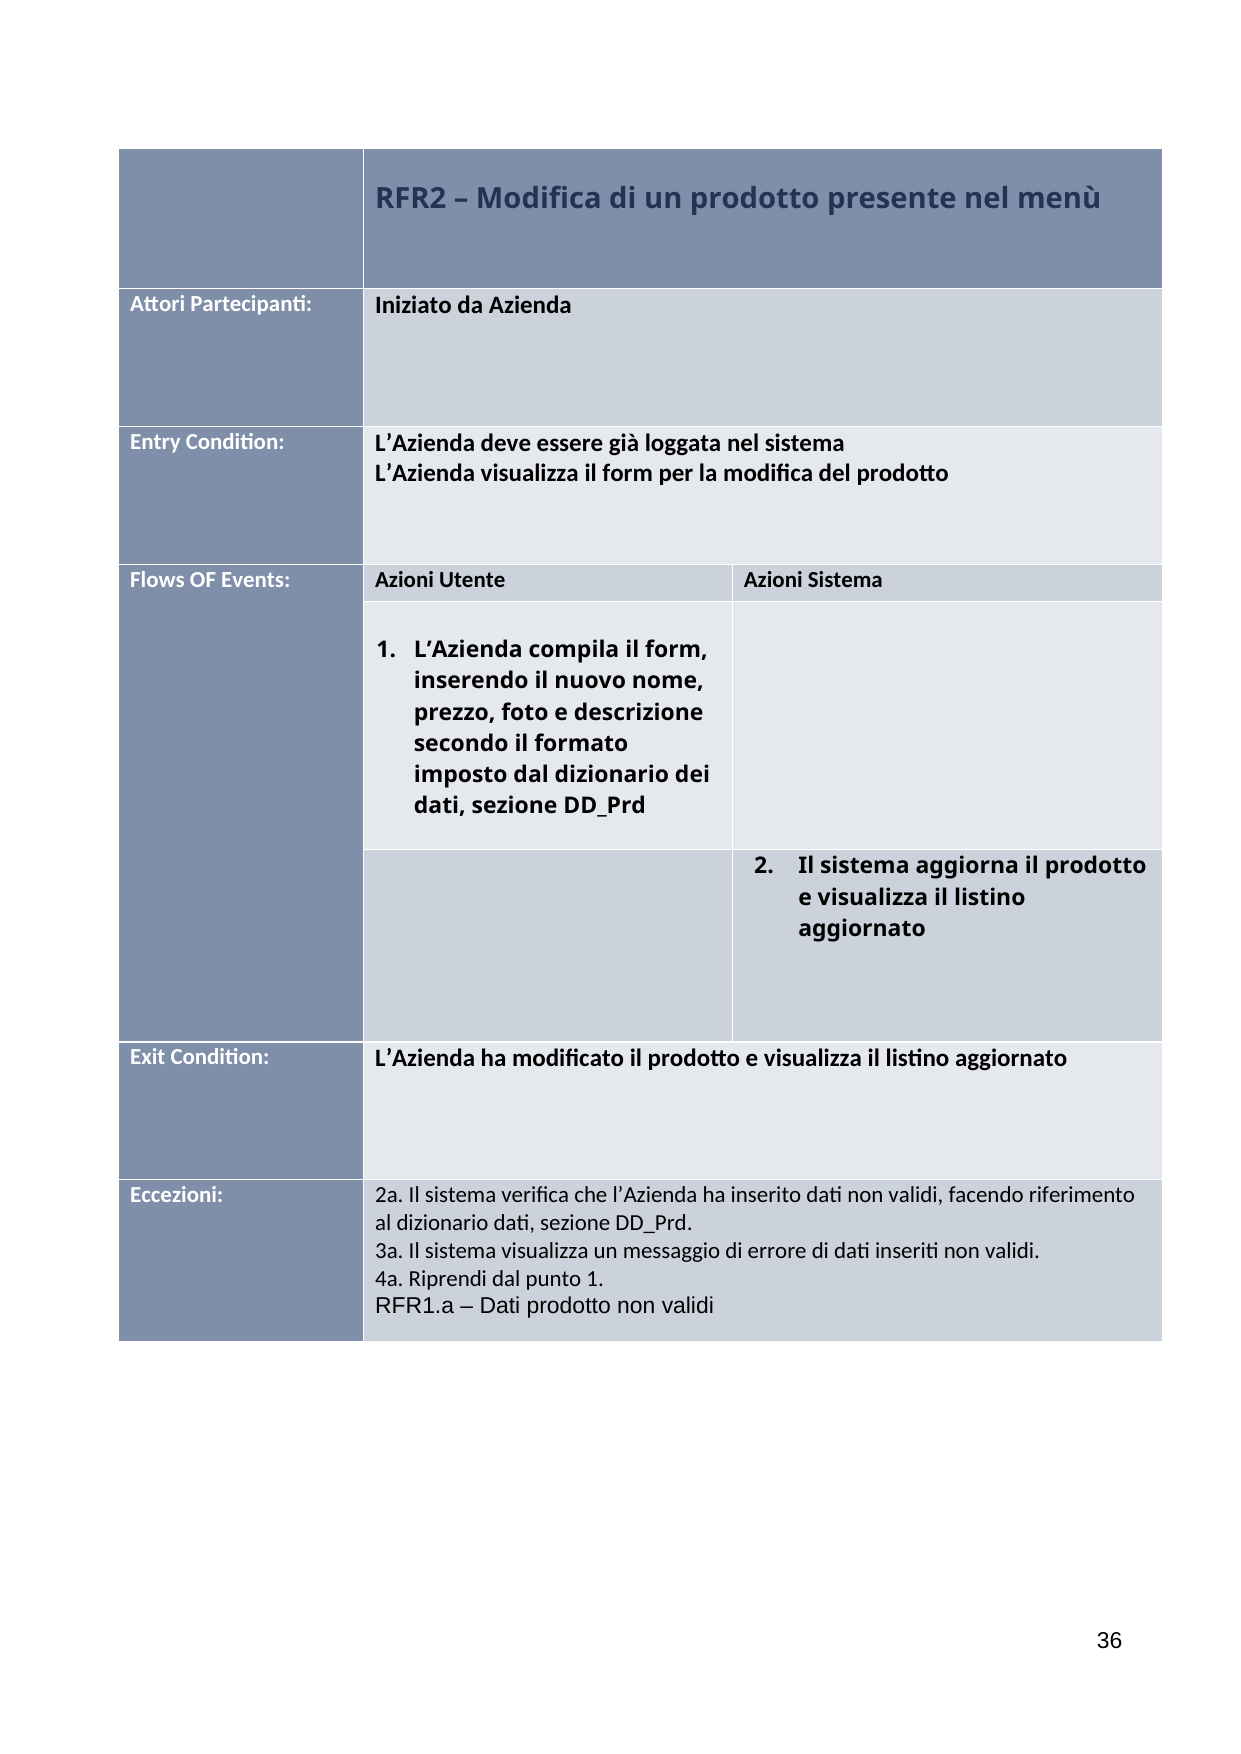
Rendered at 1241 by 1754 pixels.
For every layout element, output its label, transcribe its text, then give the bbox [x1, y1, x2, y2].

table_cell L’Azienda compila il form, inserendo il nuovo nome, prezzo, foto e descrizione secondo il formato imposto dal dizionario dei dati, sezione DD_Prd [364, 602, 732, 848]
table_cell Il sistema aggiorna il prodotto e visualizza il listino aggiornato [733, 850, 1162, 1041]
table_cell L’Azienda ha modificato il prodotto e visualizza il listino aggiornato [364, 1043, 1162, 1179]
table_header RFR2 – Modifica di un prodotto presente nel menù [364, 149, 1162, 288]
table_cell Entry Condition: [119, 427, 363, 564]
table_cell 2a. Il sistema verifica che l’Azienda ha inserito dati non validi, facendo riferimento al dizionario dati, sezione DD_Prd. 3a. Il sistema visualizza un messaggio di errore di dati inseriti non validi. 4a. Riprendi dal punto 1. RFR1.a – Dati prodotto non validi [364, 1180, 1162, 1341]
table_cell Attori Partecipanti: [119, 289, 363, 426]
table_cell Exit Condition: [119, 1043, 363, 1179]
table_cell Eccezioni: [119, 1180, 363, 1341]
table_cell Flows OF Events: [119, 565, 363, 1041]
table_header [119, 149, 363, 288]
table_cell [733, 602, 1162, 848]
table_cell [364, 850, 732, 1041]
table_cell Iniziato da Azienda [364, 289, 1162, 426]
table_cell Azioni Sistema [733, 565, 1162, 601]
table_cell L’Azienda deve essere già loggata nel sistema L’Azienda visualizza il form per la modifica del prodotto [364, 427, 1162, 564]
table_cell Azioni Utente [364, 565, 732, 601]
